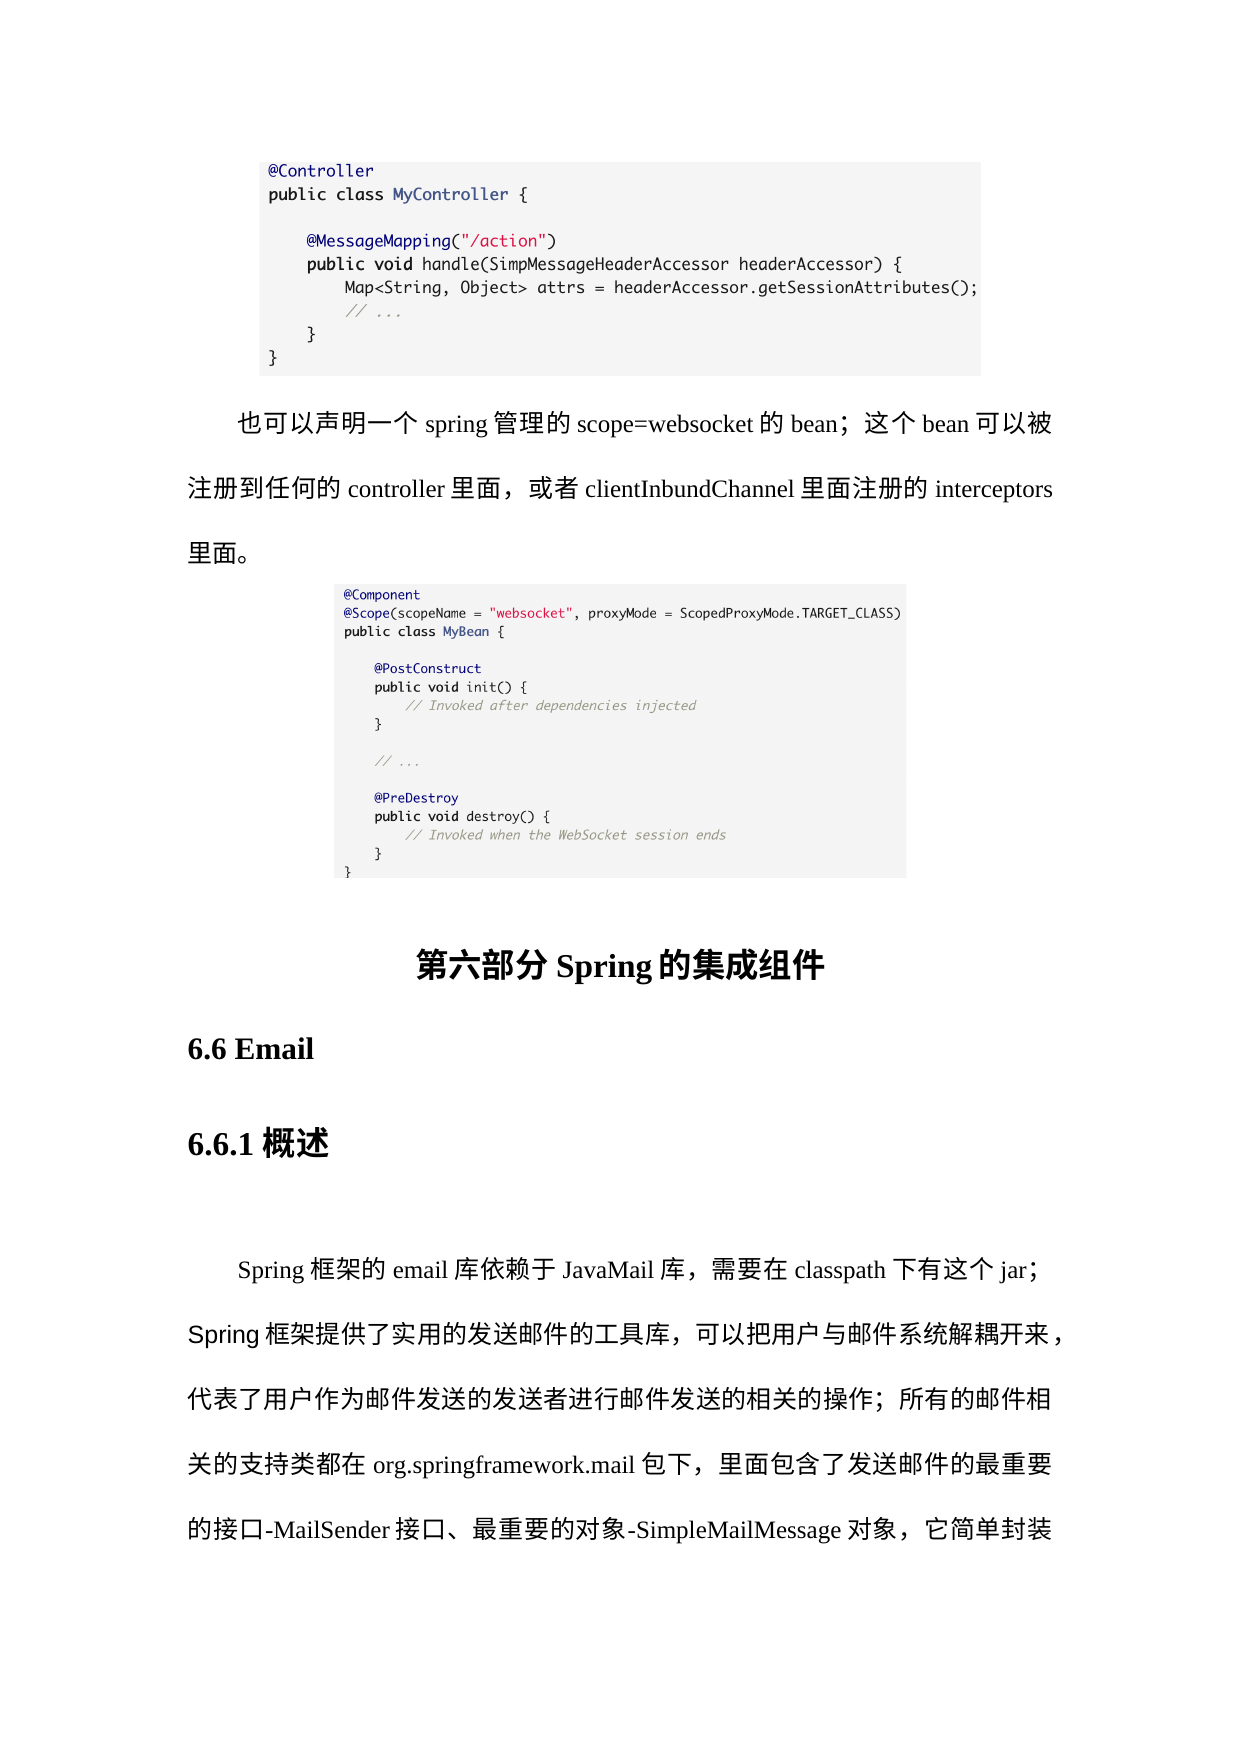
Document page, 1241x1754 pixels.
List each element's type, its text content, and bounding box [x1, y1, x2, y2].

text 也可以声明一个spring管理的scope=websocket的bean；这个bean可以被注册到任何的controller里面，或者clientInbundChannel里面注册的interceptors里面。 [187, 389, 1053, 584]
subtitle 第六部分 Spring的集成组件 [187, 930, 1053, 995]
subtitle 6.6 Email [187, 1016, 1053, 1081]
picture [334, 584, 907, 878]
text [187, 1235, 1053, 1560]
subtitle 6.6.1 概述 [187, 1108, 1053, 1173]
picture [259, 162, 981, 376]
